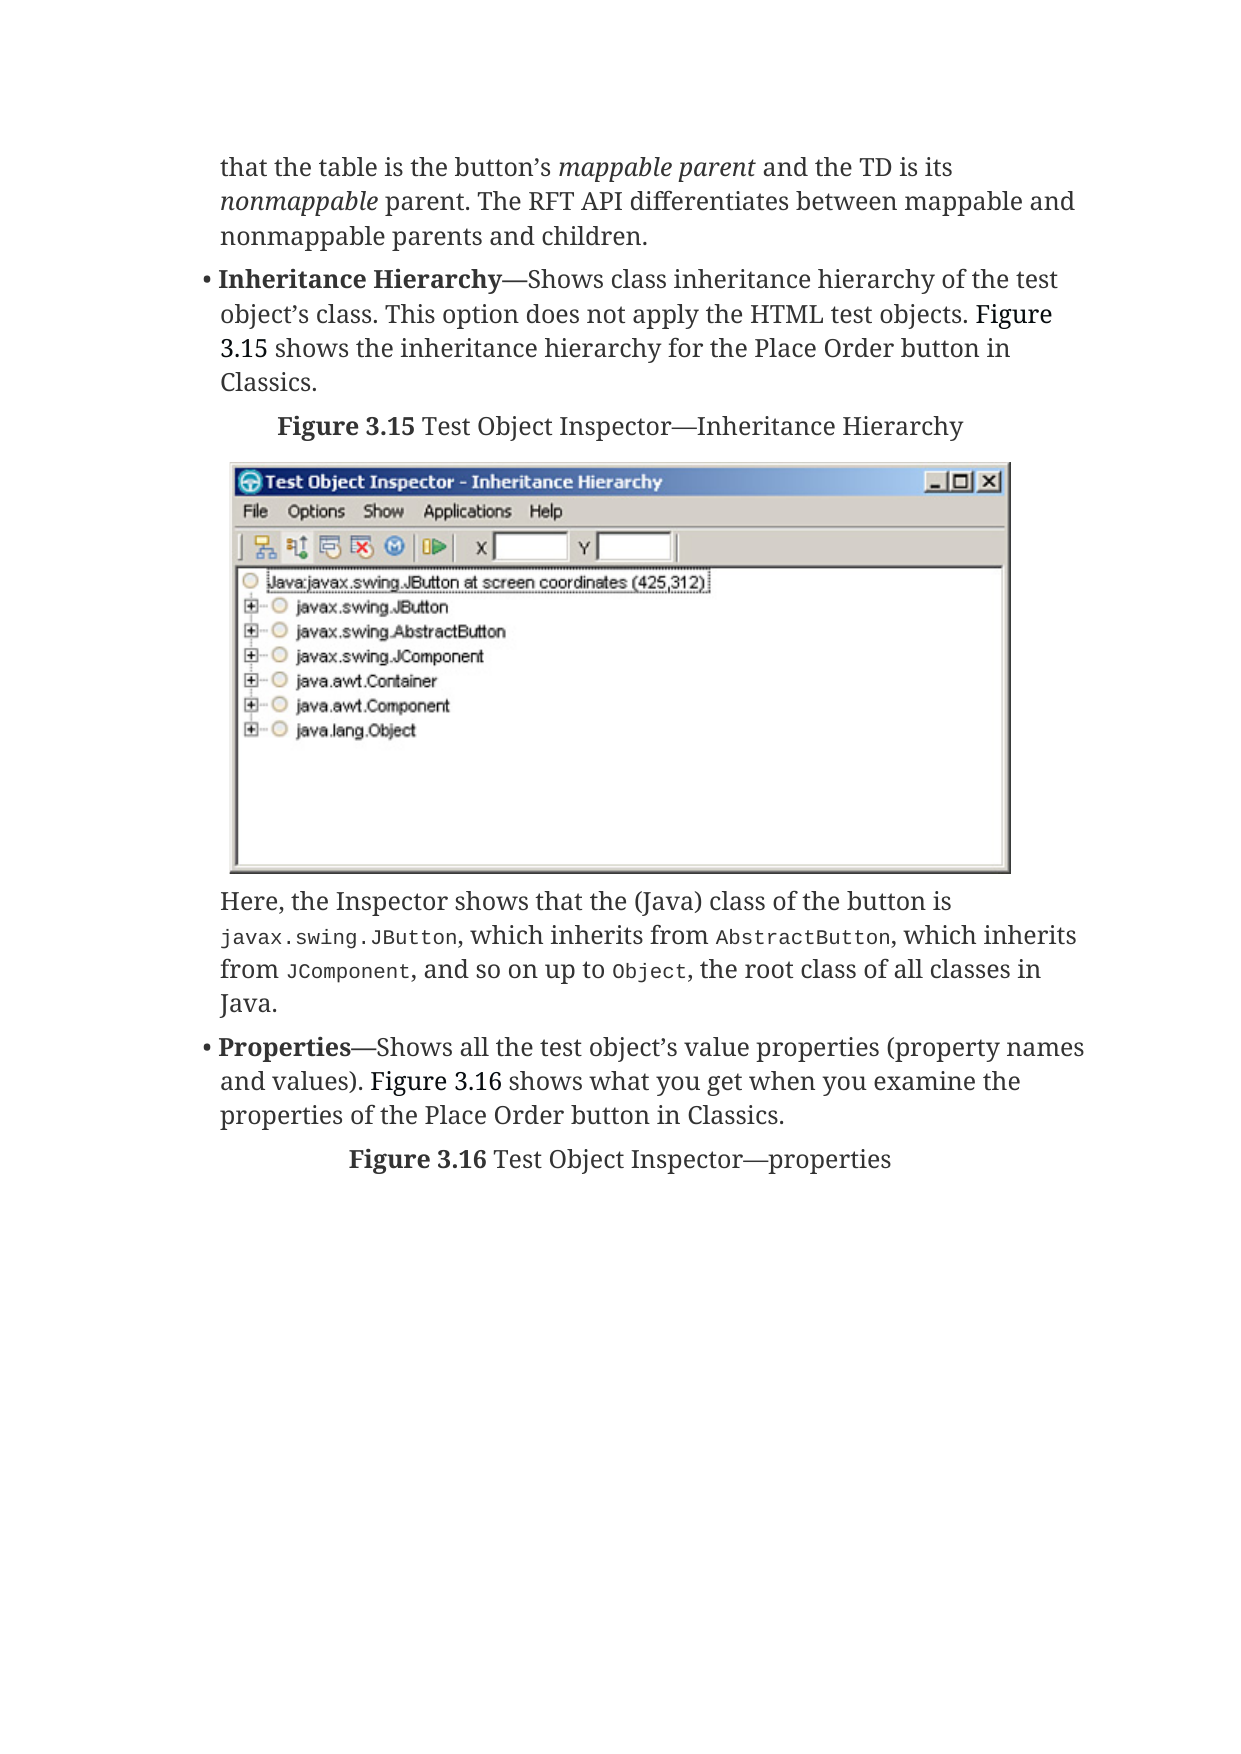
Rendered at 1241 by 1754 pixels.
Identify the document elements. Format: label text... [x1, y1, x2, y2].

text • Properties—Shows all the test object’s value properties (property names and values). Figure 3.16 shows what you get when you examine the properties of the Place Order button in Classics. [202, 1029, 1090, 1132]
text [220, 150, 1090, 252]
text • Inheritance Hierarchy—Shows class inheritance hierarchy of the test object’s class. This option does not apply the HTML test objects. Figure 3.15 shows the inheritance hierarchy for the Place Order button in Classics. [202, 262, 1090, 398]
picture [229, 462, 1011, 874]
text Figure 3.16 Test Object Inspector—properties [150, 1142, 1090, 1176]
text Figure 3.15 Test Object Inspector—Inheritance Hierarchy [150, 408, 1090, 442]
text Here, the Inspector shows that the (Java) class of the button is javax.swing.JButton, which inherits from AbstractButton, which inherits from JComponent, and so on up to Object, the root class of all classes in Java. [220, 883, 1090, 1019]
